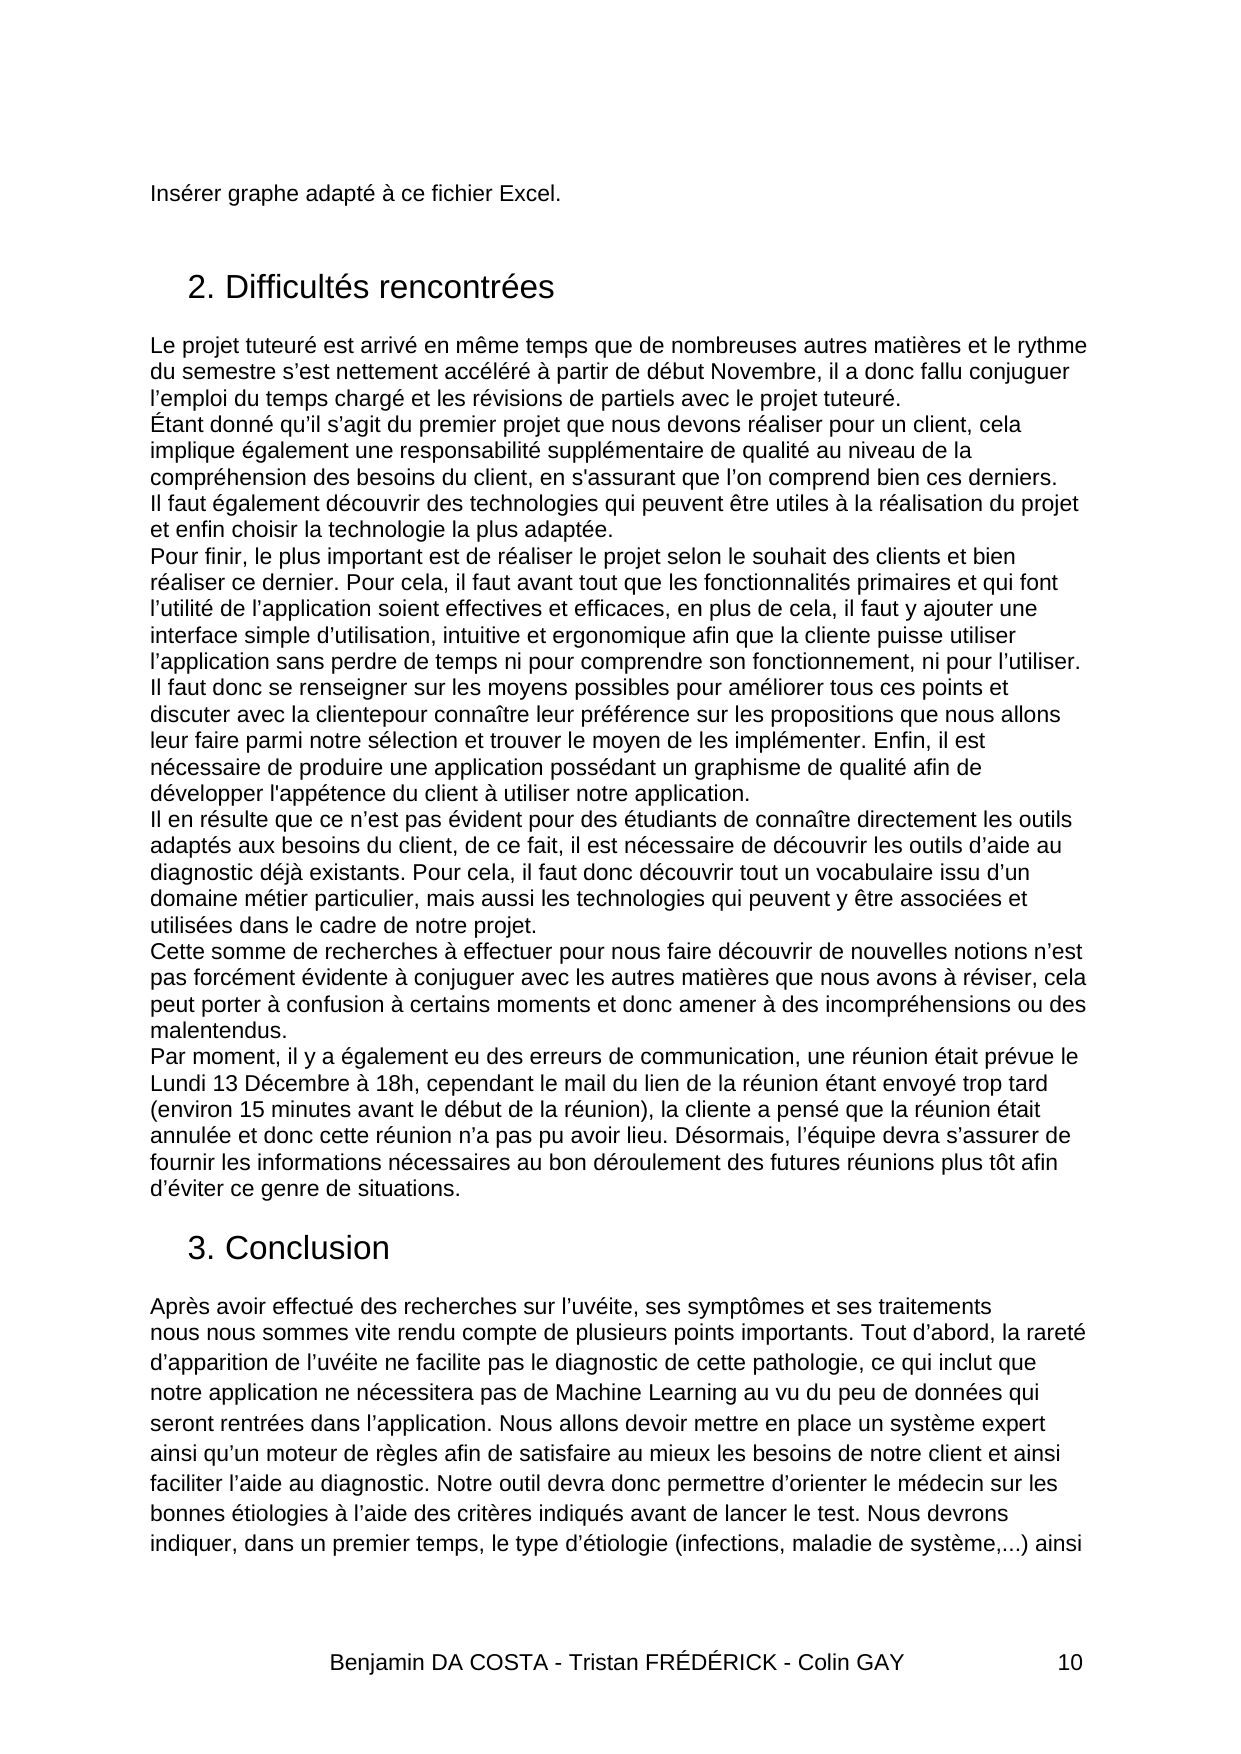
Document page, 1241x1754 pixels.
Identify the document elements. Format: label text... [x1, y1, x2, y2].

text Étant donné qu’il s’agit du premier projet que nous devons réaliser pour un client, cela implique également une responsabilité supplémentaire de qualité au niveau de la compréhension des besoins du client, en s'assurant que l’on comprend bien ces derniers. [150, 411, 1090, 490]
subtitle Conclusion [187, 1228, 1090, 1266]
text Insérer graphe adapté à ce fichier Excel. [150, 180, 1090, 207]
text Pour finir, le plus important est de réaliser le projet selon le souhait des clients et bien réaliser ce dernier. Pour cela, il faut avant tout que les fonctionnalités primaires et qui font l’utilité de l’application soient effectives et efficaces, en plus de cela, il faut y ajouter une interface simple d’utilisation, intuitive et ergonomique afin que la cliente puisse utiliser l’application sans perdre de temps ni pour comprendre son fonctionnement, ni pour l’utiliser. Il faut donc se renseigner sur les moyens possibles pour améliorer tous ces points et discuter avec la clientepour connaître leur préférence sur les propositions que nous allons leur faire parmi notre sélection et trouver le moyen de les implémenter. Enfin, il est nécessaire de produire une application possédant un graphisme de qualité afin de développer l'appétence du client à utiliser notre application. [150, 543, 1090, 806]
text Après avoir effectué des recherches sur l’uvéite, ses symptômes et ses traitements [150, 1293, 1090, 1319]
text Par moment, il y a également eu des erreurs de communication, une réunion était prévue le Lundi 13 Décembre à 18h, cependant le mail du lien de la réunion étant envoyé trop tard (environ 15 minutes avant le début de la réunion), la cliente a pensé que la réunion était annulée et donc cette réunion n’a pas pu avoir lieu. Désormais, l’équipe devra s’assurer de fournir les informations nécessaires au bon déroulement des futures réunions plus tôt afin d’éviter ce genre de situations. [150, 1043, 1090, 1201]
subtitle Difficultés rencontrées [187, 267, 1090, 305]
text Il en résulte que ce n’est pas évident pour des étudiants de connaître directement les outils adaptés aux besoins du client, de ce fait, il est nécessaire de découvrir les outils d’aide au diagnostic déjà existants. Pour cela, il faut donc découvrir tout un vocabulaire issu d’un domaine métier particulier, mais aussi les technologies qui peuvent y être associées et utilisées dans le cadre de notre projet. [150, 806, 1090, 938]
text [150, 1319, 1090, 1557]
text Cette somme de recherches à effectuer pour nous faire découvrir de nouvelles notions n’est pas forcément évidente à conjuguer avec les autres matières que nous avons à réviser, cela peut porter à confusion à certains moments et donc amener à des incompréhensions ou des malentendus. [150, 938, 1090, 1043]
text Le projet tuteuré est arrivé en même temps que de nombreuses autres matières et le rythme du semestre s’est nettement accéléré à partir de début Novembre, il a donc fallu conjuguer l’emploi du temps chargé et les révisions de partiels avec le projet tuteuré. [150, 332, 1090, 411]
text Il faut également découvrir des technologies qui peuvent être utiles à la réalisation du projet et enfin choisir la technologie la plus adaptée. [150, 490, 1090, 543]
